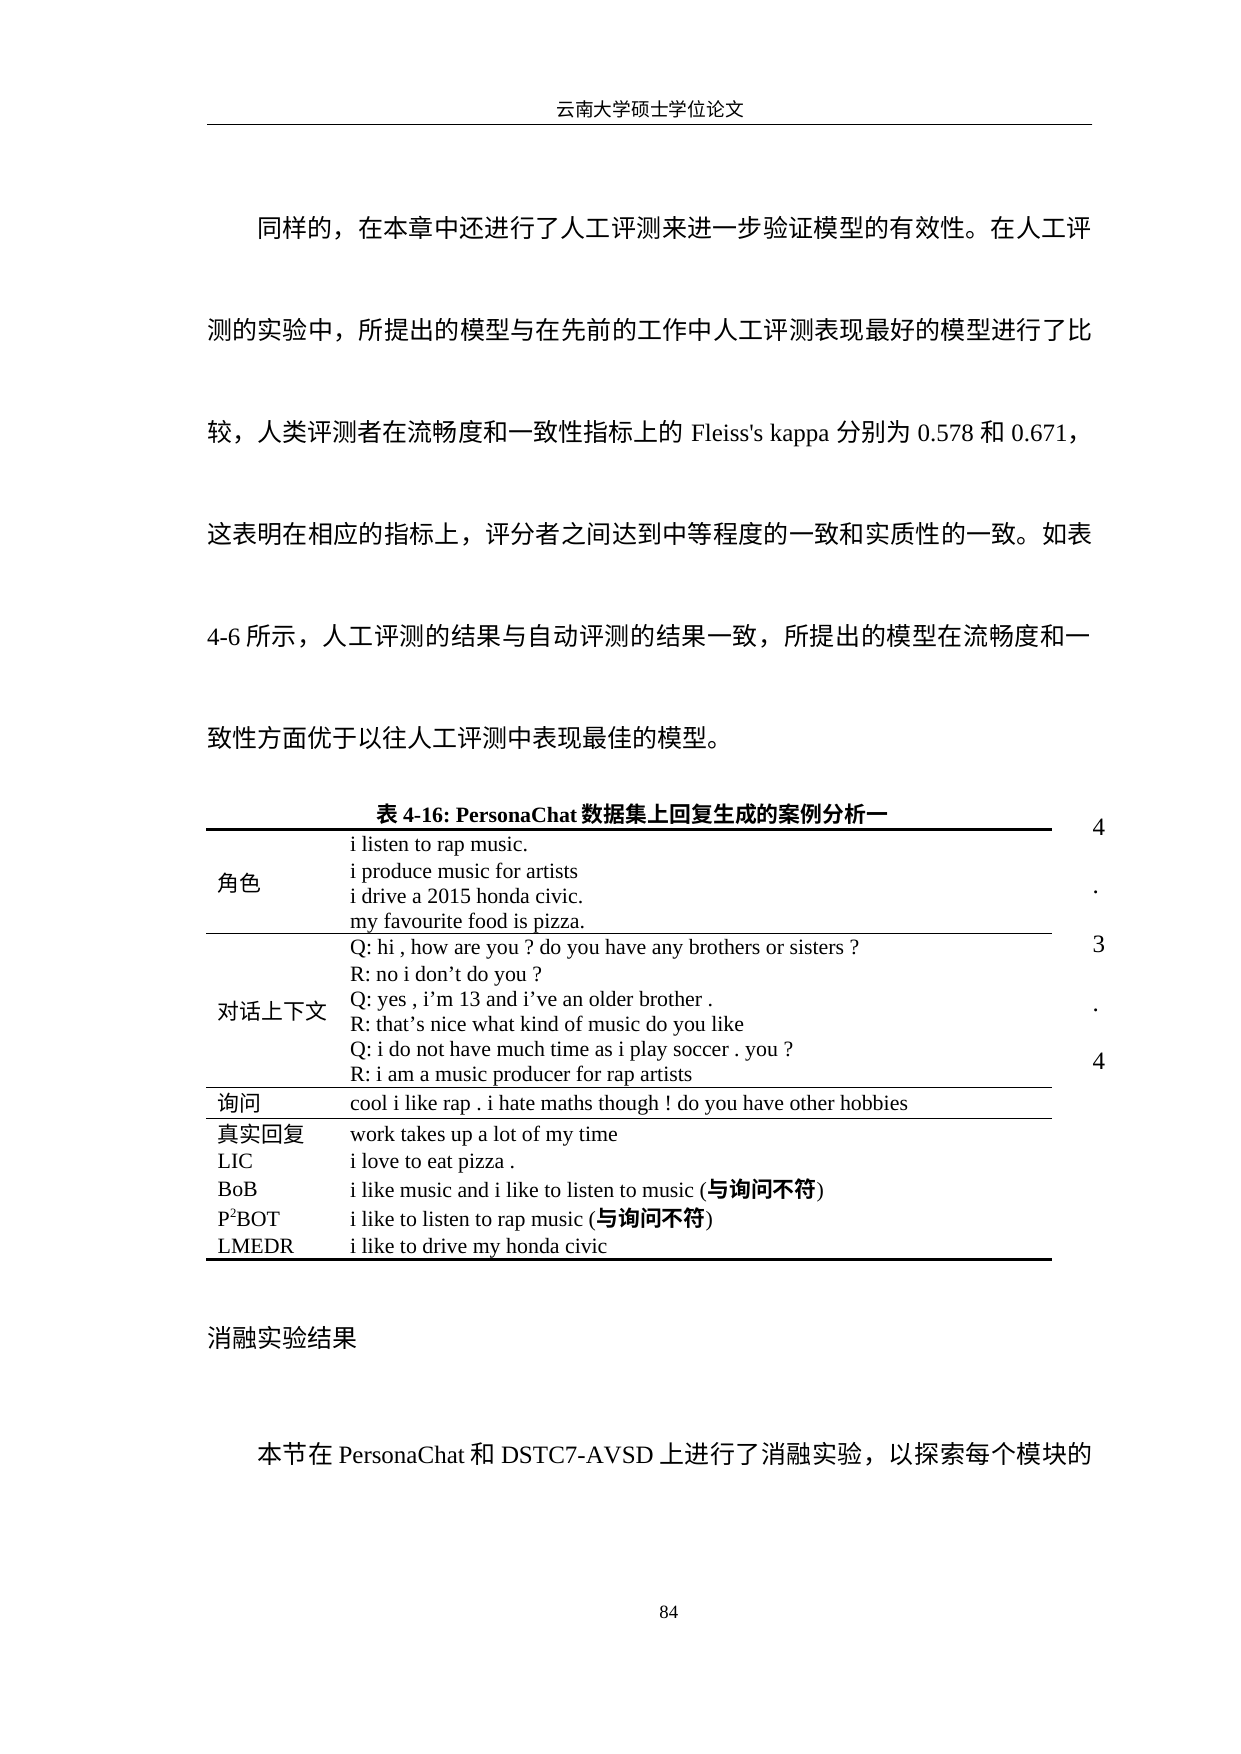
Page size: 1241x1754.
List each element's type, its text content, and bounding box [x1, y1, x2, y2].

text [207, 1418, 1092, 1486]
text 4.3.4 消融实验结果 [207, 809, 1092, 1371]
text 同样的，在本章中还进行了人工评测来进一步验证模型的有效性。在人工评测的实验中，所提出的模型与在先前的工作中人工评测表现最好的模型进行了比较，人类评测者在流畅度和一致性指标上的 Fleiss's kappa 分别为 0.578 和 0.671，这表明在相应的指标上，评分者之间达到中等程度的一致和实质性的一致。如表4-6所示，人工评测的结果与自动评测的结果一致，所提出的模型在流畅度和一致性方面优于以往人工评测中表现最佳的模型。 [207, 193, 1092, 770]
